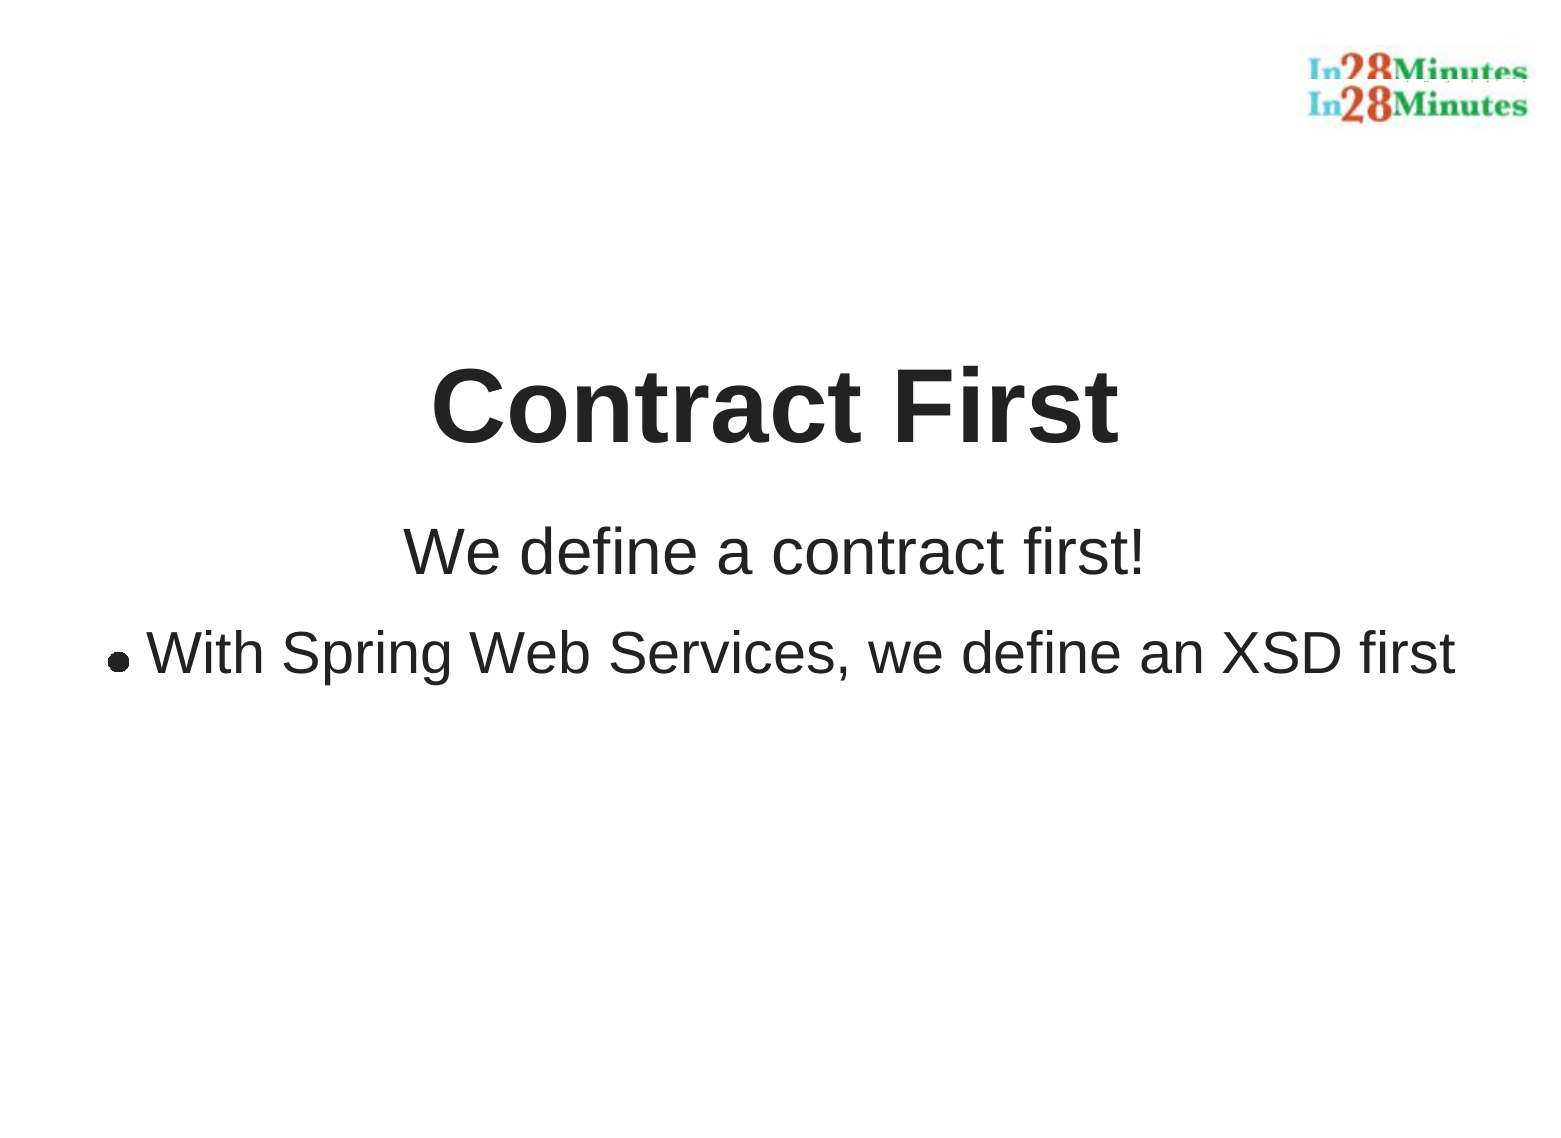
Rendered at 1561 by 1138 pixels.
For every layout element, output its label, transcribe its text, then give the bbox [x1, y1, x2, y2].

text With Spring Web Services, we define an XSD first [73, 618, 1489, 686]
text We define a contract first! [73, 513, 1477, 588]
picture [1272, 45, 1536, 212]
text Contract First [73, 344, 1477, 465]
picture [105, 649, 131, 674]
